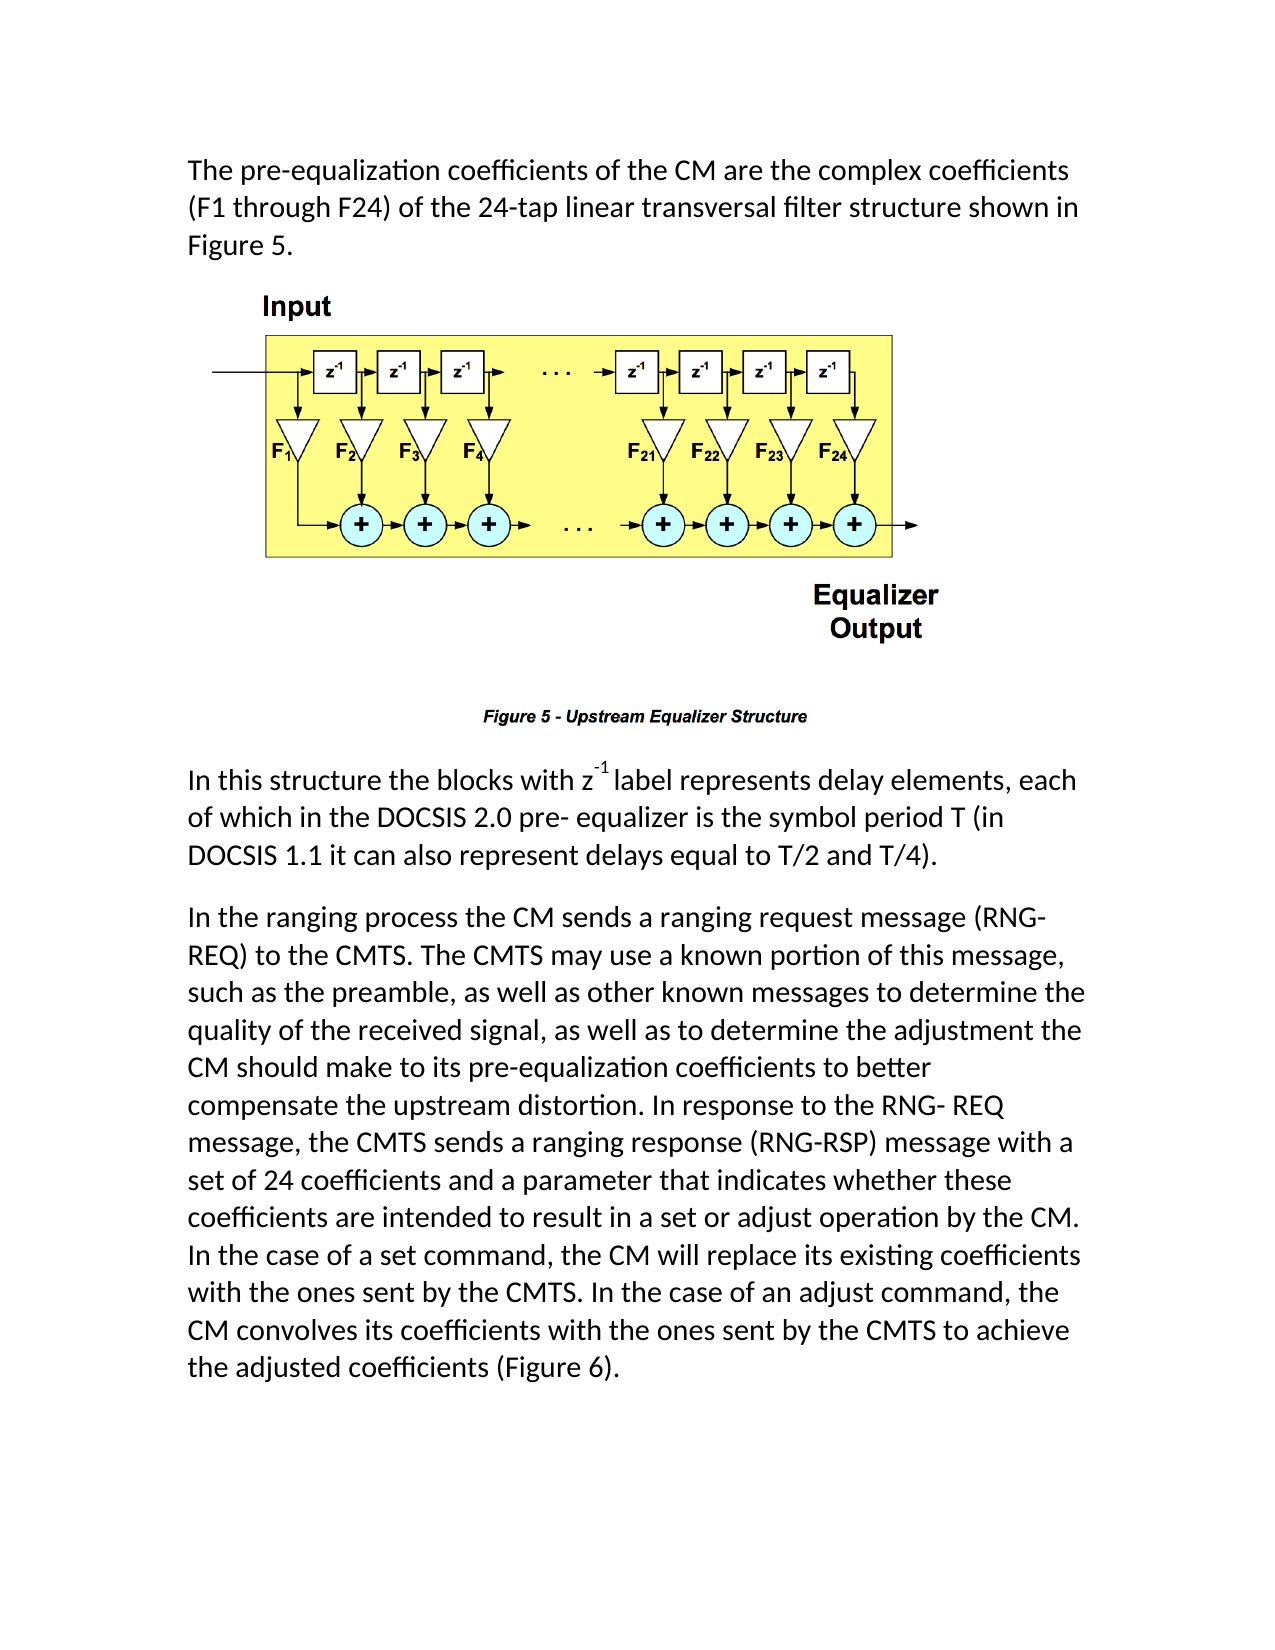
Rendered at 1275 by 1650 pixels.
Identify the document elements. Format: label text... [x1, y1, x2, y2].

text In this structure the blocks with z-1 label represents delay elements, each of which in the DOCSIS 2.0 pre- equalizer is the symbol period T (in DOCSIS 1.1 it can also represent delays equal to T/2 and T/4). [187, 756, 1087, 872]
picture [187, 287, 1088, 756]
text In the ranging process the CM sends a ranging request message (RNG-REQ) to the CMTS. The CMTS may use a known portion of this message, such as the preamble, as well as other known messages to determine the quality of the received signal, as well as to determine the adjustment the CM should make to its pre-equalization coefficients to better compensate the upstream distortion. In response to the RNG- REQ message, the CMTS sends a ranging response (RNG-RSP) message with a set of 24 coefficients and a parameter that indicates whether these coefficients are intended to result in a set or adjust operation by the CM. In the case of a set command, the CM will replace its existing coefficients with the ones sent by the CMTS. In the case of an adjust command, the CM convolves its coefficients with the ones sent by the CMTS to achieve the adjusted coefficients (Figure 6). [187, 897, 1087, 1385]
text The pre-equalization coefficients of the CM are the complex coefficients (F1 through F24) of the 24-tap linear transversal filter structure shown in Figure 5. [187, 150, 1087, 262]
